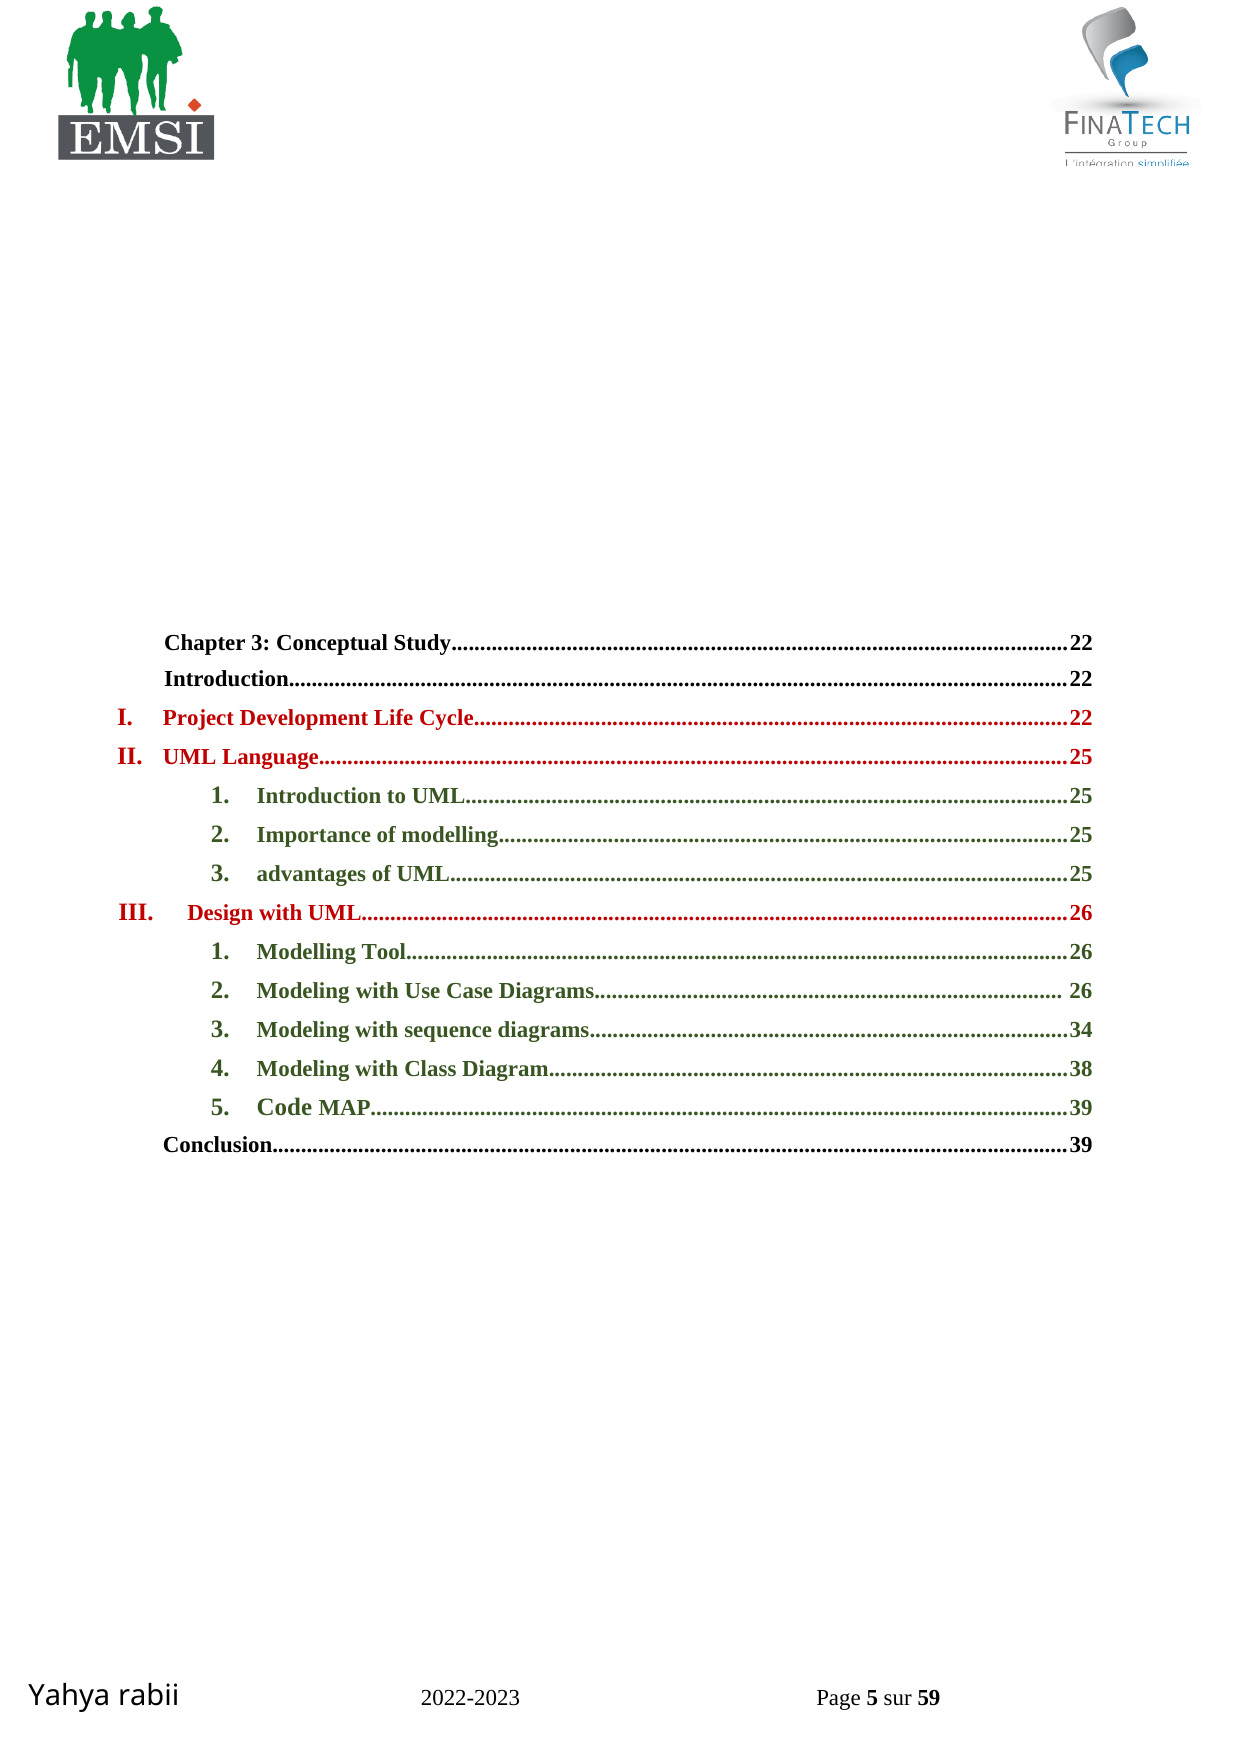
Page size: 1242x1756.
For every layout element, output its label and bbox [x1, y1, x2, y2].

picture [50, 3, 220, 166]
picture [1048, 6, 1202, 167]
